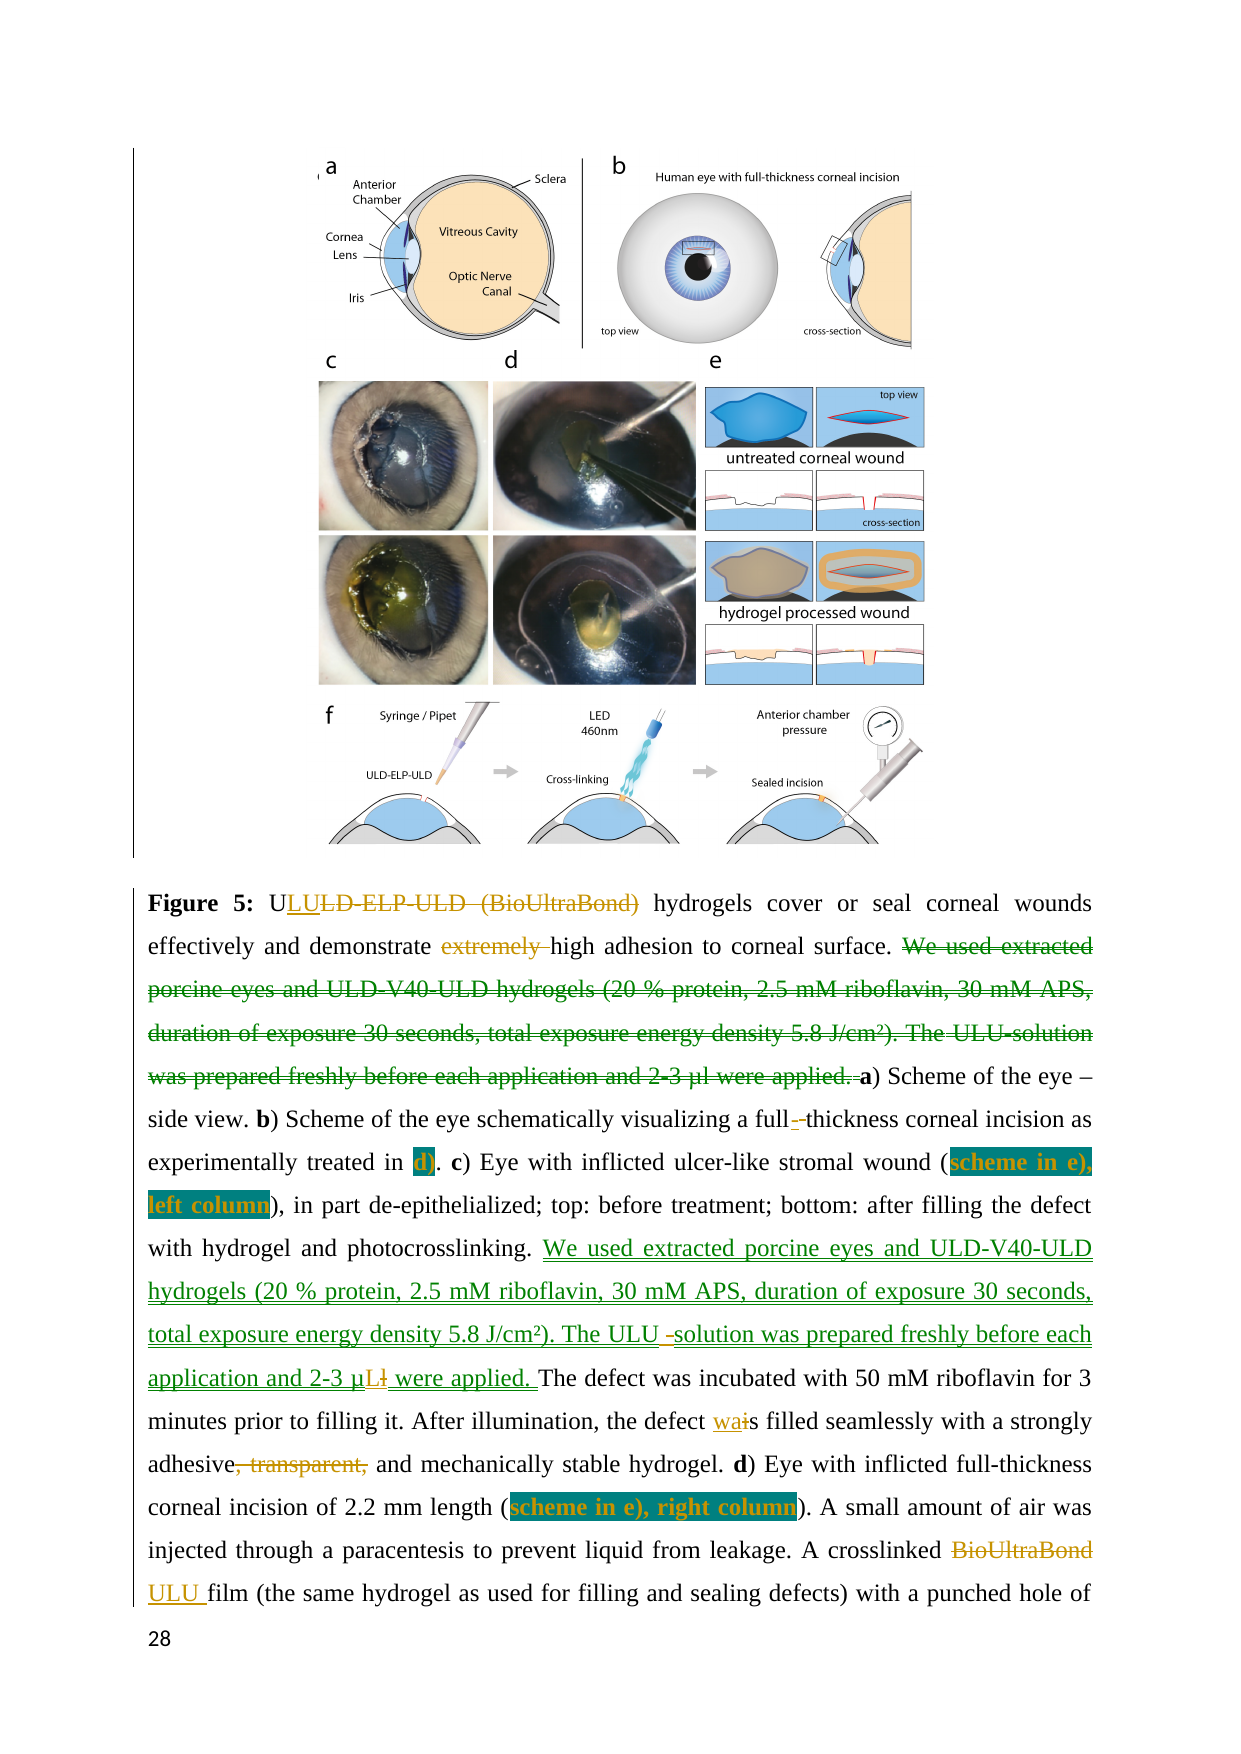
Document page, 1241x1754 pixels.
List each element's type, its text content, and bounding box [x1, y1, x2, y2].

picture [306, 147, 934, 858]
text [148, 1305, 1093, 1607]
